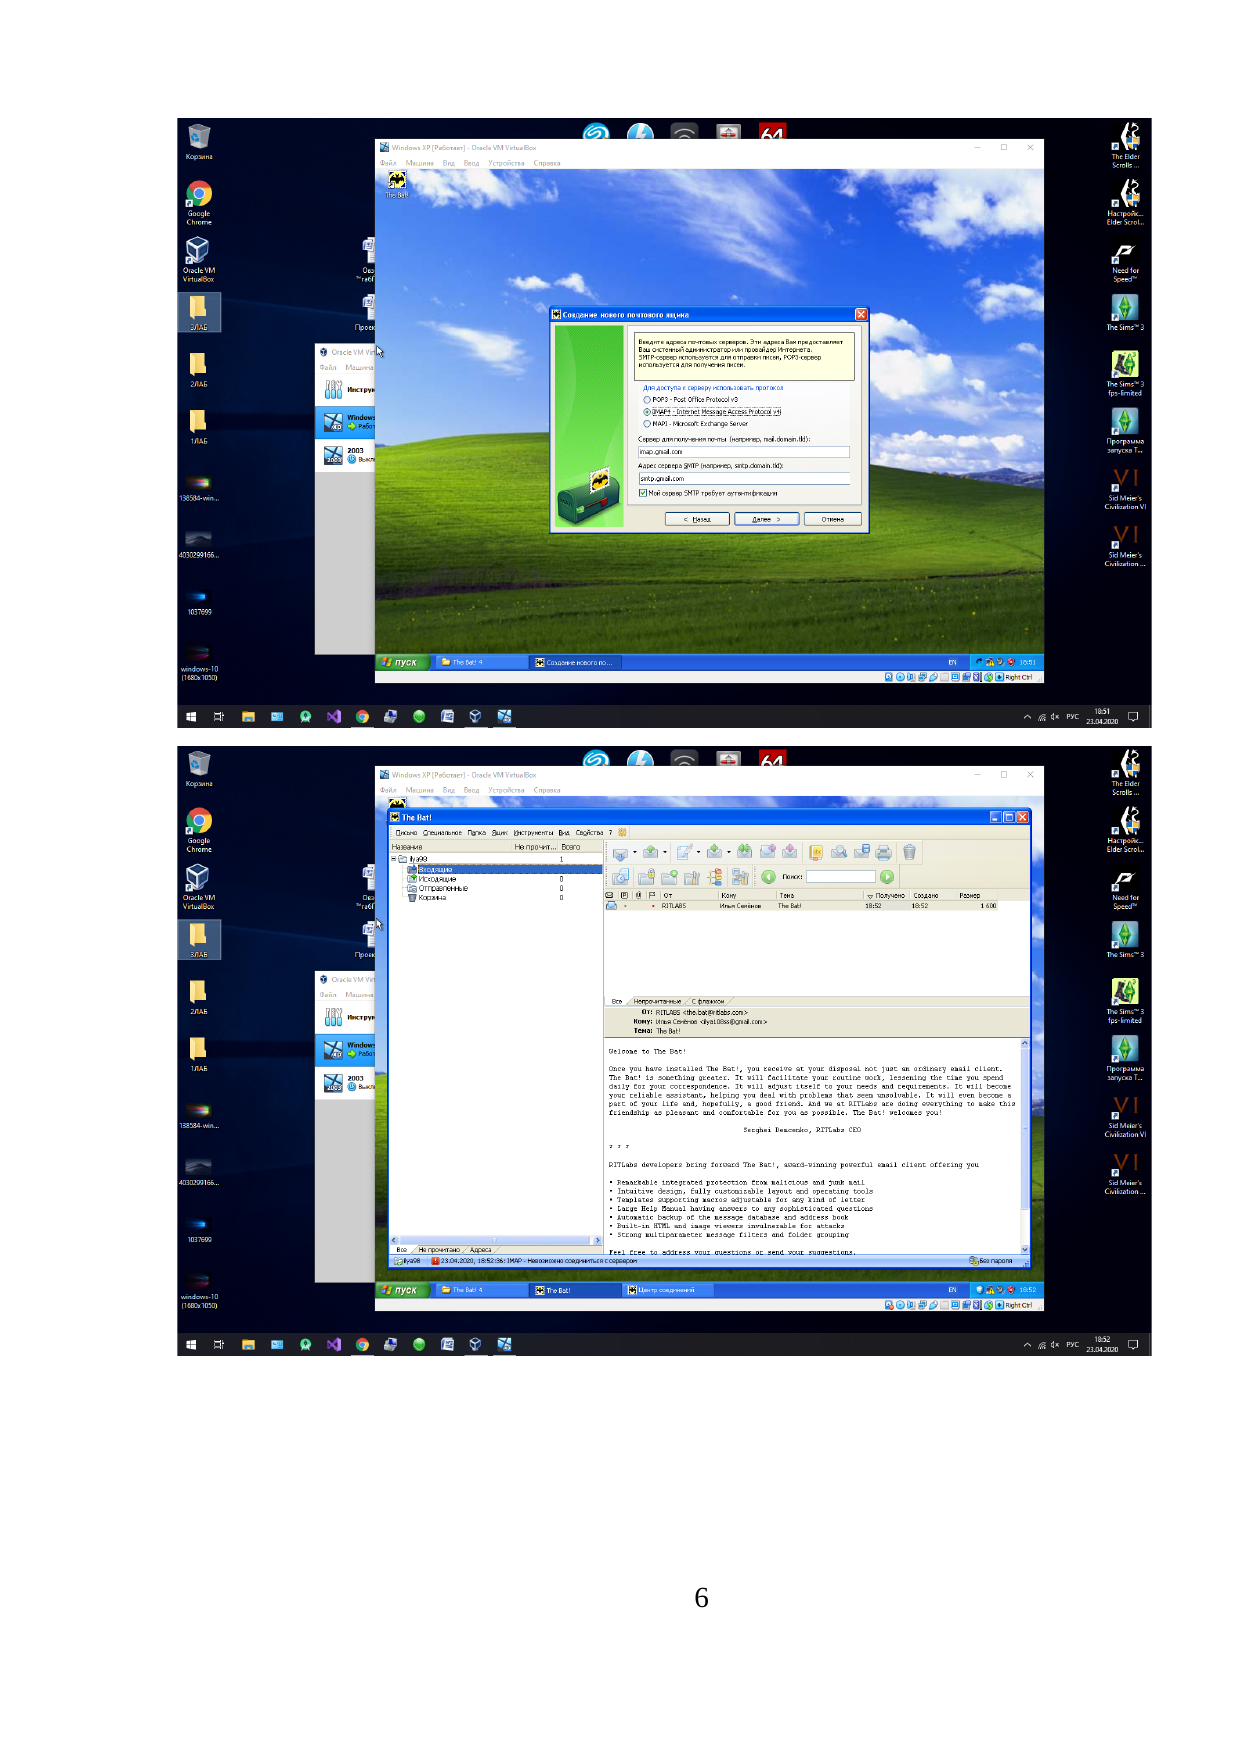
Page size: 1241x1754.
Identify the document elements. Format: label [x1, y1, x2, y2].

picture [177, 118, 1152, 728]
picture [177, 746, 1152, 1356]
